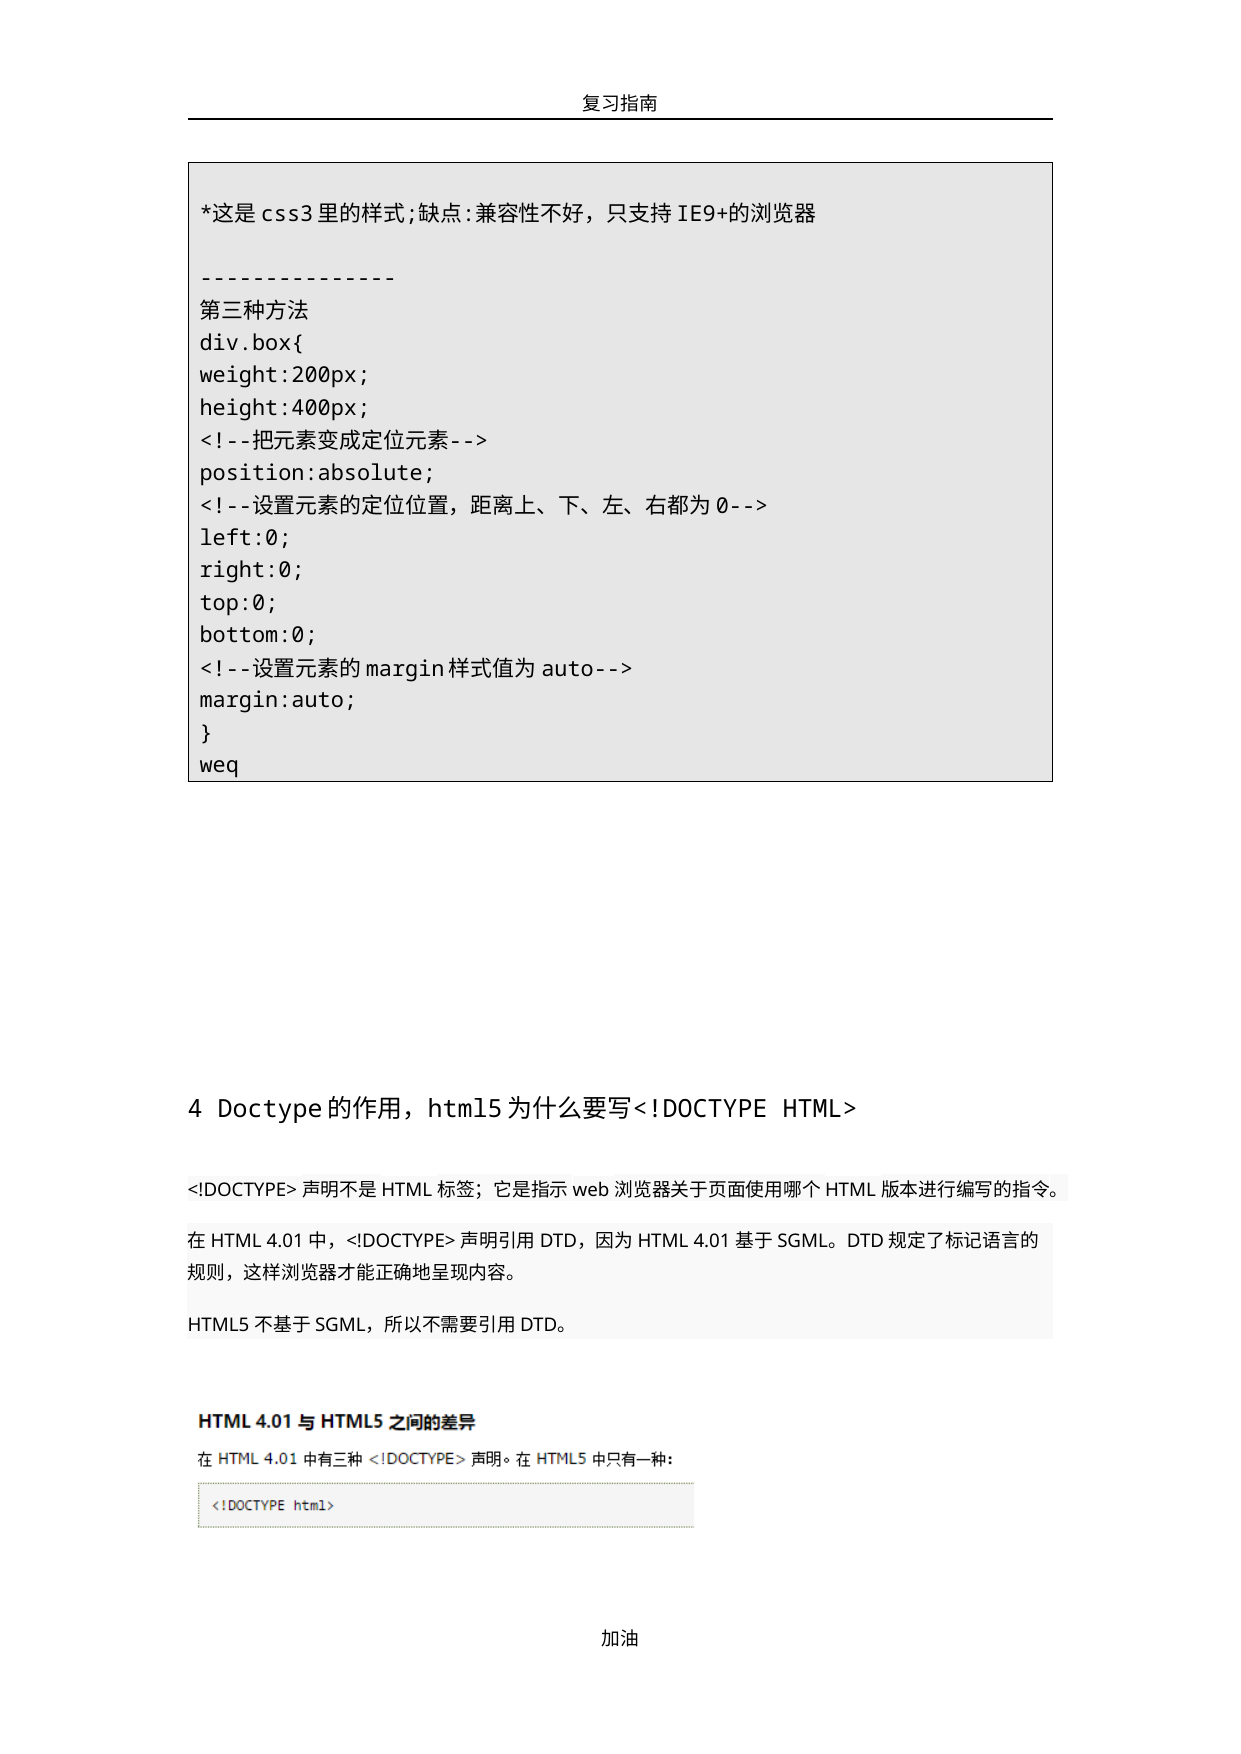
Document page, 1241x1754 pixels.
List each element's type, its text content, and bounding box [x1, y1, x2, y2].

text HTML5 不基于 SGML，所以不需要引用 DTD。 [187, 1307, 1053, 1339]
text 4 Doctype的作用，html5为什么要写<!DOCTYPE HTML> [187, 1074, 1053, 1139]
text <!DOCTYPE> 声明不是 HTML 标签；它是指示 web 浏览器关于页面使用哪个 HTML 版本进行编写的指令。 [187, 1172, 1053, 1204]
text 在 HTML 4.01 中，<!DOCTYPE> 声明引用 DTD，因为 HTML 4.01 基于 SGML。DTD 规定了标记语言的规则，这样浏览器才能正确地呈现内容。 [187, 1223, 1053, 1288]
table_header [189, 163, 1052, 781]
picture [187, 1404, 695, 1539]
